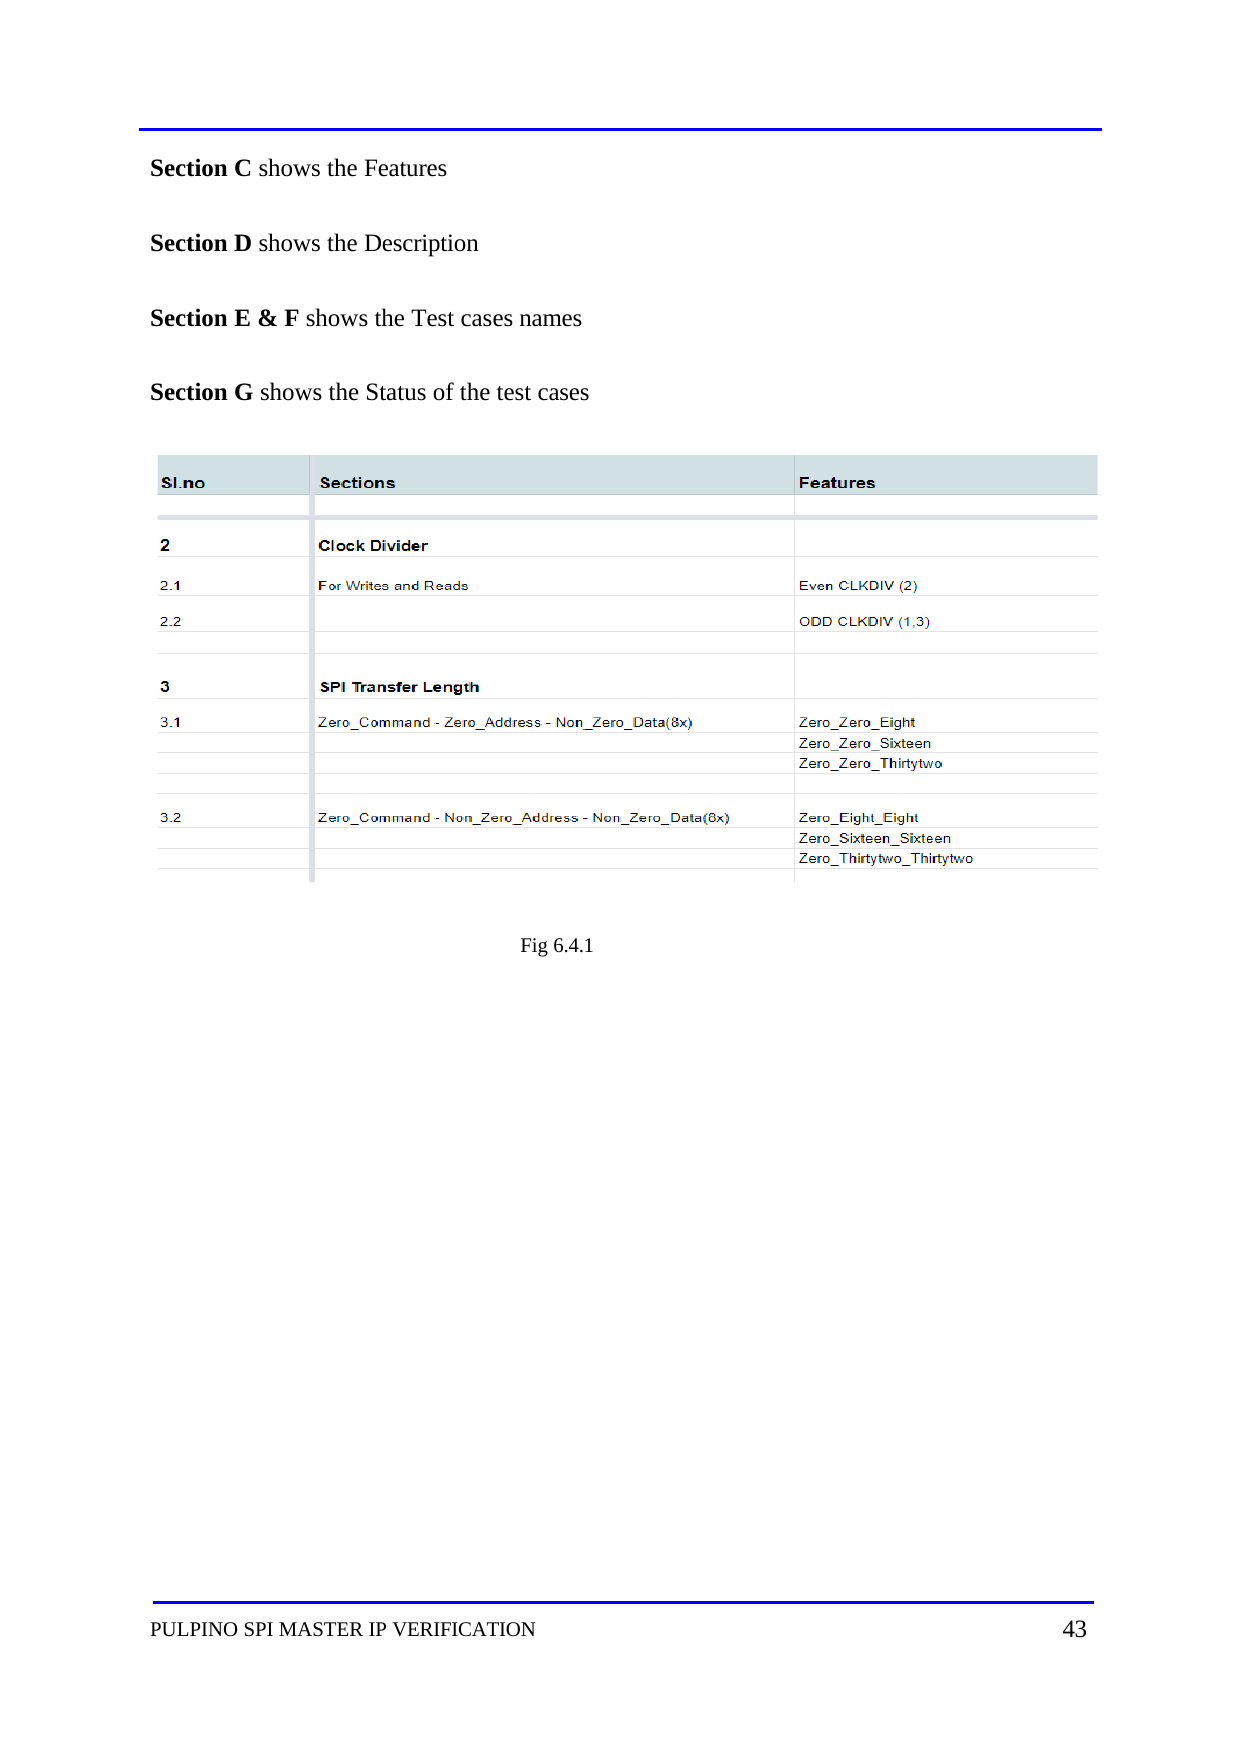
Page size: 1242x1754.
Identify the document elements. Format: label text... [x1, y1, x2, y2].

text Section C shows the Features [150, 153, 1142, 182]
text Section G shows the Status of the test cases [150, 377, 1142, 406]
text Section E & F shows the Test cases names [150, 303, 1142, 331]
picture [157, 455, 1098, 882]
text Section D shows the Description [150, 228, 1142, 257]
text Fig 6.4.1 [168, 933, 946, 957]
